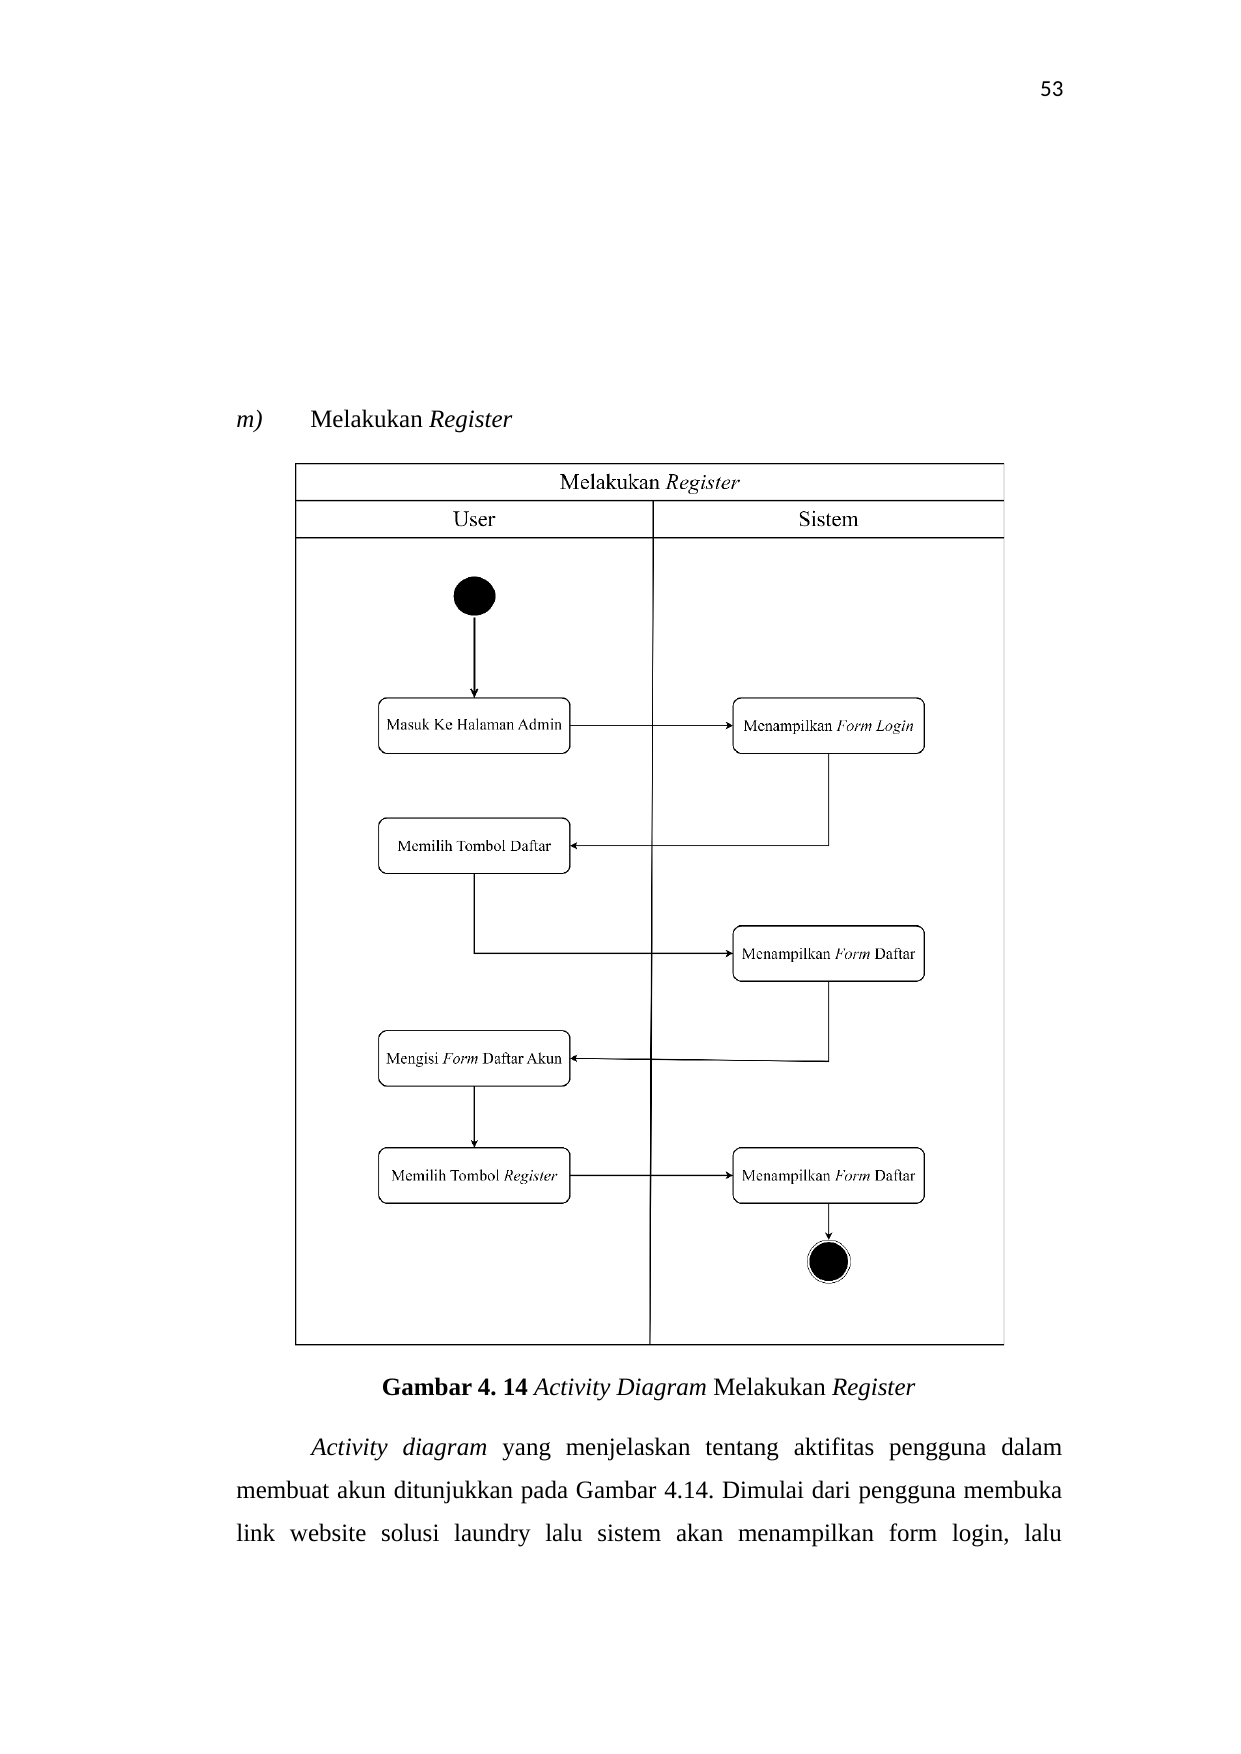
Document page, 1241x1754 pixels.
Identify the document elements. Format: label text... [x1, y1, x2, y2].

picture [295, 463, 1005, 1346]
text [236, 1432, 1063, 1547]
text Gambar 4. 14 Activity Diagram Melakukan Register [236, 1372, 1063, 1401]
list Melakukan Register [236, 404, 1063, 433]
